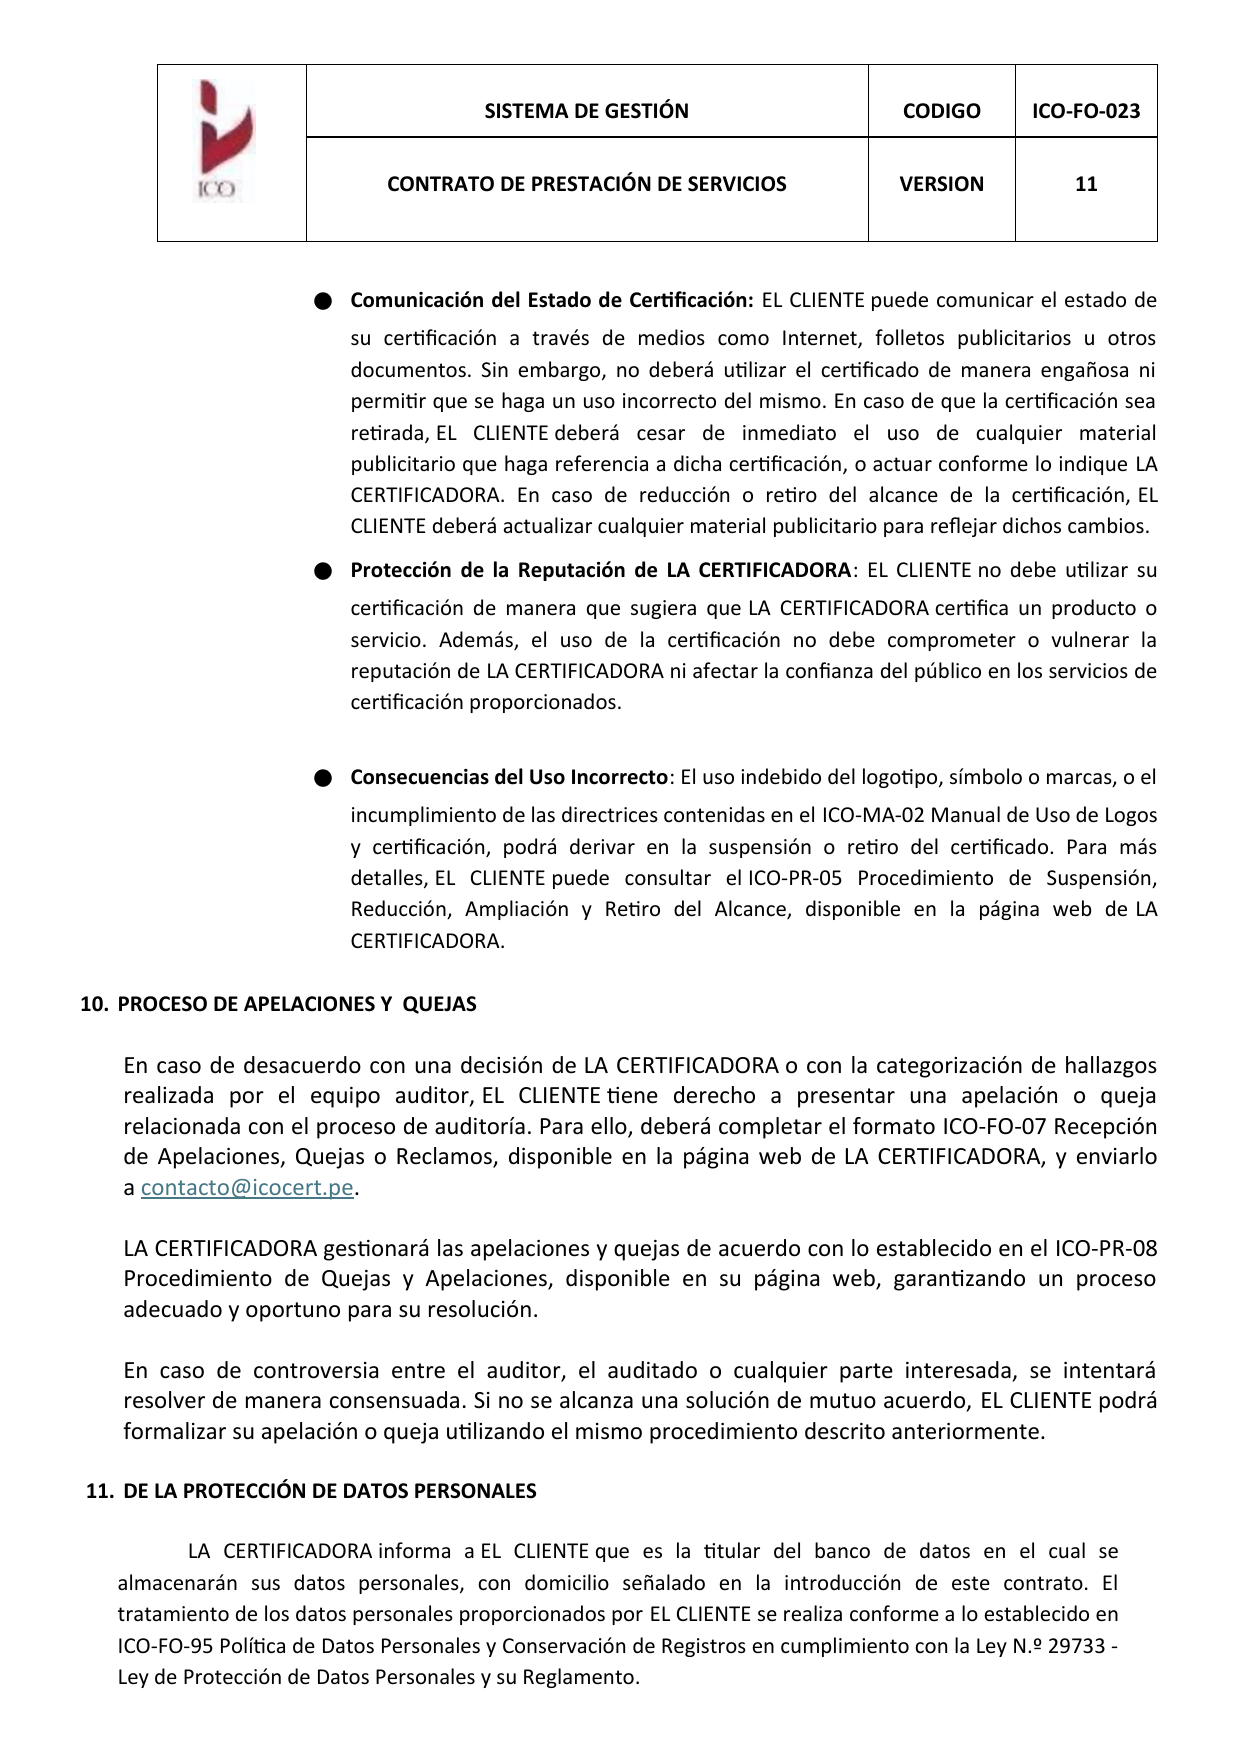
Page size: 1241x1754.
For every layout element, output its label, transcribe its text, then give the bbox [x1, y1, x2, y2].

text En caso de controversia entre el auditor, el auditado o cualquier parte interesada, se intentará resolver de manera consensuada. Si no se alcanza una solución de mutuo acuerdo, EL CLIENTE podrá formalizar su apelación o queja utilizando el mismo procedimiento descrito anteriormente. [123, 1354, 1158, 1446]
list Protección de la Reputación de LA CERTIFICADORA: EL CLIENTE no debe utilizar su certificación de manera que sugiera que LA CERTIFICADORA certifica un producto o servicio. Además, el uso de la certificación no debe comprometer o vulnerar la reputación de LA CERTIFICADORA ni afectar la confianza del público en los servicios de certificación proporcionados. [313, 543, 1158, 716]
list Consecuencias del Uso Incorrecto: El uso indebido del logotipo, símbolo o marcas, o el incumplimiento de las directrices contenidas en el ICO-MA-02 Manual de Uso de Logos y certificación, podrá derivar en la suspensión o retiro del certificado. Para más detalles, EL CLIENTE puede consultar el ICO-PR-05 Procedimiento de Suspensión, Reducción, Ampliación y Retiro del Alcance, disponible en la página web de LA CERTIFICADORA. [313, 751, 1158, 954]
list DE LA PROTECCIÓN DE DATOS PERSONALES [86, 1477, 1120, 1505]
text LA CERTIFICADORA gestionará las apelaciones y quejas de acuerdo con lo establecido en el ICO-PR-08 Procedimiento de Quejas y Apelaciones, disponible en su página web, garantizando un proceso adecuado y oportuno para su resolución. [123, 1232, 1158, 1324]
picture [191, 79, 257, 203]
list Comunicación del Estado de Certificación: EL CLIENTE puede comunicar el estado de su certificación a través de medios como Internet, folletos publicitarios u otros documentos. Sin embargo, no deberá utilizar el certificado de manera engañosa ni permitir que se haga un uso incorrecto del mismo. En caso de que la certificación sea retirada, EL CLIENTE deberá cesar de inmediato el uso de cualquier material publicitario que haga referencia a dicha certificación, o actuar conforme lo indique LA CERTIFICADORA. En caso de reducción o retiro del alcance de la certificación, EL CLIENTE deberá actualizar cualquier material publicitario para reflejar dichos cambios. [313, 274, 1158, 540]
text En caso de desacuerdo con una decisión de LA CERTIFICADORA o con la categorización de hallazgos realizada por el equipo auditor, EL CLIENTE tiene derecho a presentar una apelación o queja relacionada con el proceso de auditoría. Para ello, deberá completar el formato ICO-FO-07 Recepción de Apelaciones, Quejas o Reclamos, disponible en la página web de LA CERTIFICADORA, y enviarlo a contacto@icocert.pe. [123, 1049, 1158, 1202]
list PROCESO DE APELACIONES Y QUEJAS [80, 990, 1120, 1018]
text LA CERTIFICADORA informa a EL CLIENTE que es la titular del banco de datos en el cual se almacenarán sus datos personales, con domicilio señalado en la introducción de este contrato. El tratamiento de los datos personales proporcionados por EL CLIENTE se realiza conforme a lo establecido en ICO-FO-95 Política de Datos Personales y Conservación de Registros en cumplimiento con la Ley N.º 29733 - Ley de Protección de Datos Personales y su Reglamento. [117, 1537, 1120, 1691]
